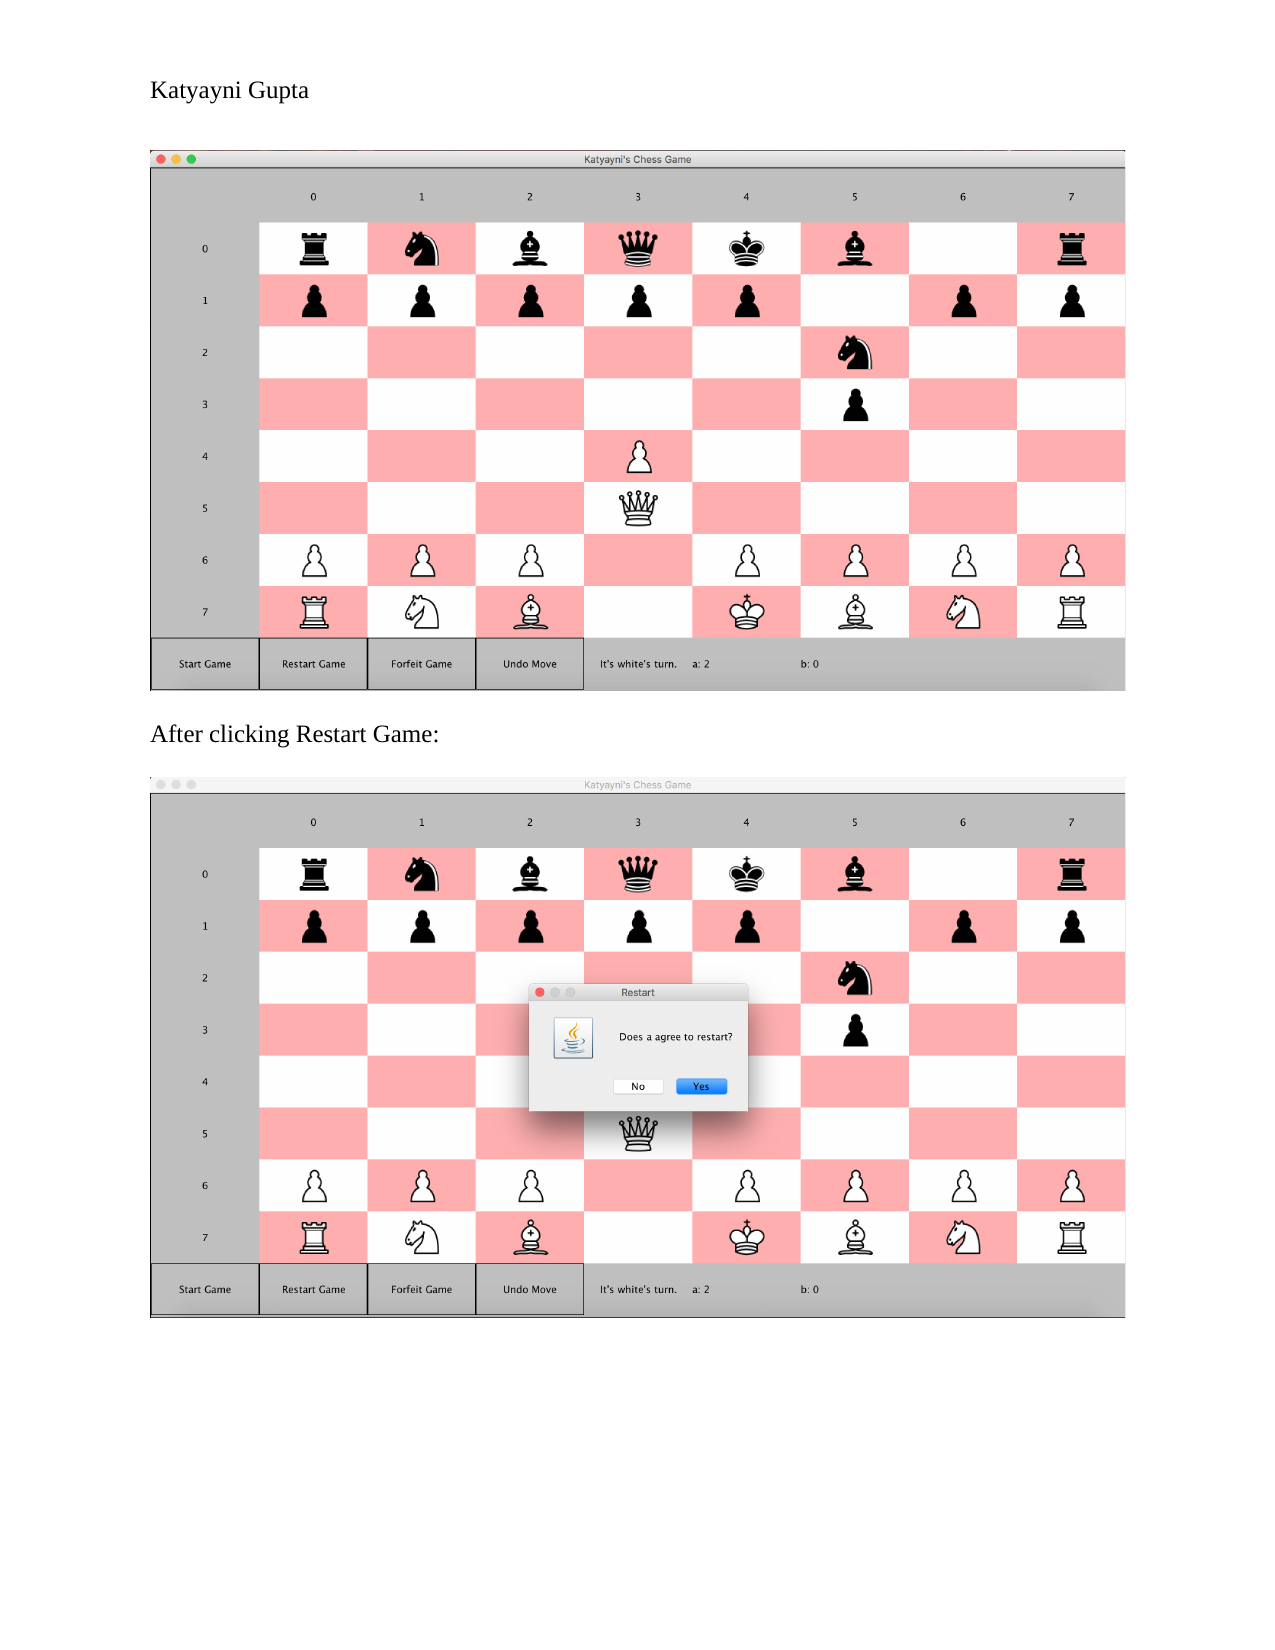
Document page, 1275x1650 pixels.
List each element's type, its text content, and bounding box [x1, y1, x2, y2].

text After clicking Restart Game: [150, 719, 1125, 748]
picture [150, 150, 1125, 691]
picture [150, 777, 1125, 1318]
